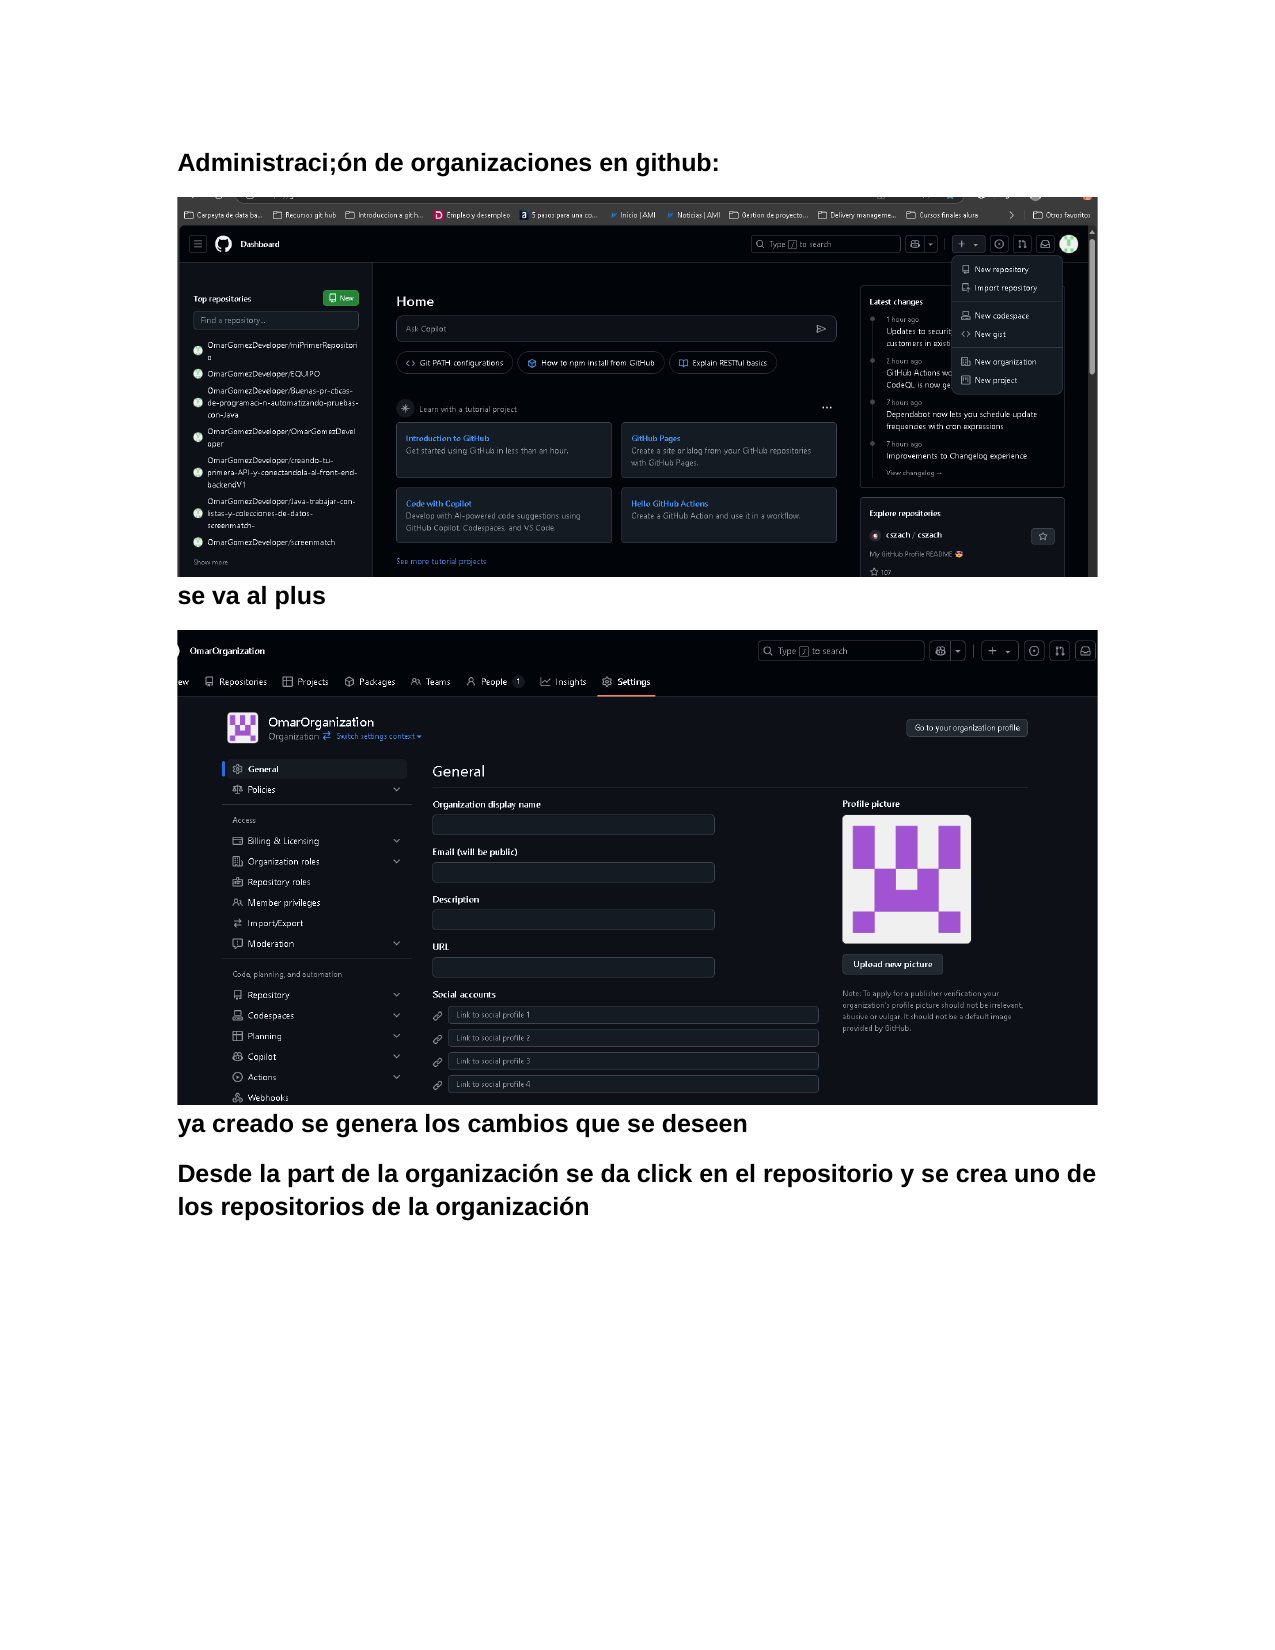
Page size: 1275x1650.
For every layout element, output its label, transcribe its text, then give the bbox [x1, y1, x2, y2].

picture [177, 197, 1098, 577]
picture [177, 630, 1098, 1105]
text se va al plus [177, 577, 1098, 610]
text Administraci;ón de organizaciones en github: [177, 148, 1098, 176]
text Desde la part de la organización se da click en el repositorio y se crea uno de los repositorios de la organización [177, 1159, 1098, 1221]
text ya creado se genera los cambios que se deseen [177, 1105, 1098, 1138]
